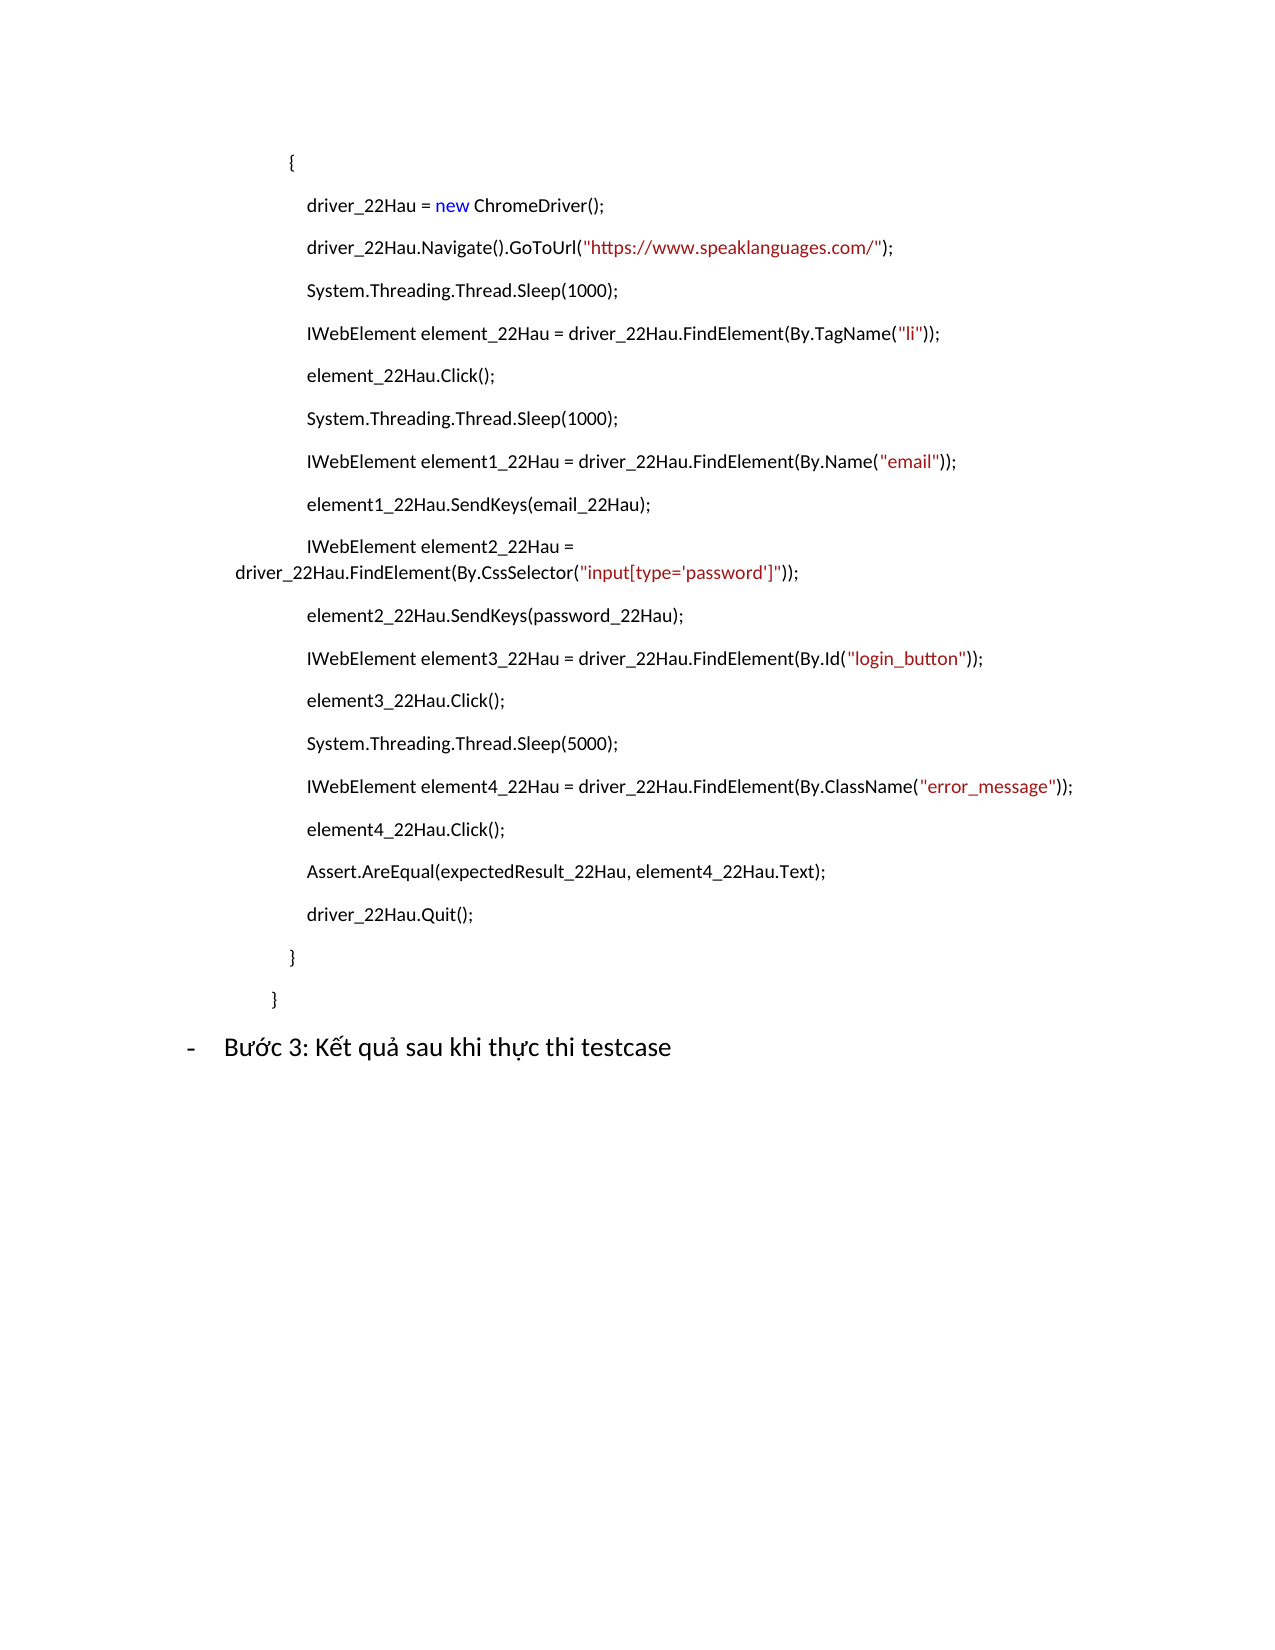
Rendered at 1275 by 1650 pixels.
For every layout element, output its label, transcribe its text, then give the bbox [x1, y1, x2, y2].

text System.Threading.Thread.Sleep(1000); [235, 278, 1125, 302]
text element4_22Hau.Click(); [235, 817, 1125, 841]
text } [235, 987, 1125, 1012]
text element_22Hau.Click(); [235, 363, 1125, 388]
text element2_22Hau.SendKeys(password_22Hau); [235, 603, 1125, 627]
text element3_22Hau.Click(); [235, 688, 1125, 713]
text { [235, 150, 1125, 174]
text driver_22Hau = new ChromeDriver(); [235, 193, 1125, 217]
text System.Threading.Thread.Sleep(5000); [235, 731, 1125, 755]
text IWebElement element4_22Hau = driver_22Hau.FindElement(By.ClassName("error_message")); [235, 774, 1125, 798]
list Bước 3: Kết quả sau khi thực thi testcase [186, 1030, 1125, 1063]
text } [235, 945, 1125, 969]
text driver_22Hau.Navigate().GoToUrl("https://www.speaklanguages.com/"); [235, 235, 1125, 259]
text IWebElement element3_22Hau = driver_22Hau.FindElement(By.Id("login_button")); [235, 646, 1125, 670]
text IWebElement element2_22Hau = driver_22Hau.FindElement(By.CssSelector("input[type='password']")); [235, 534, 1125, 584]
text driver_22Hau.Quit(); [235, 902, 1125, 926]
text IWebElement element1_22Hau = driver_22Hau.FindElement(By.Name("email")); [235, 449, 1125, 473]
text element1_22Hau.SendKeys(email_22Hau); [235, 492, 1125, 516]
text System.Threading.Thread.Sleep(1000); [235, 406, 1125, 430]
text IWebElement element_22Hau = driver_22Hau.FindElement(By.TagName("li")); [235, 321, 1125, 345]
text Assert.AreEqual(expectedResult_22Hau, element4_22Hau.Text); [235, 859, 1125, 883]
